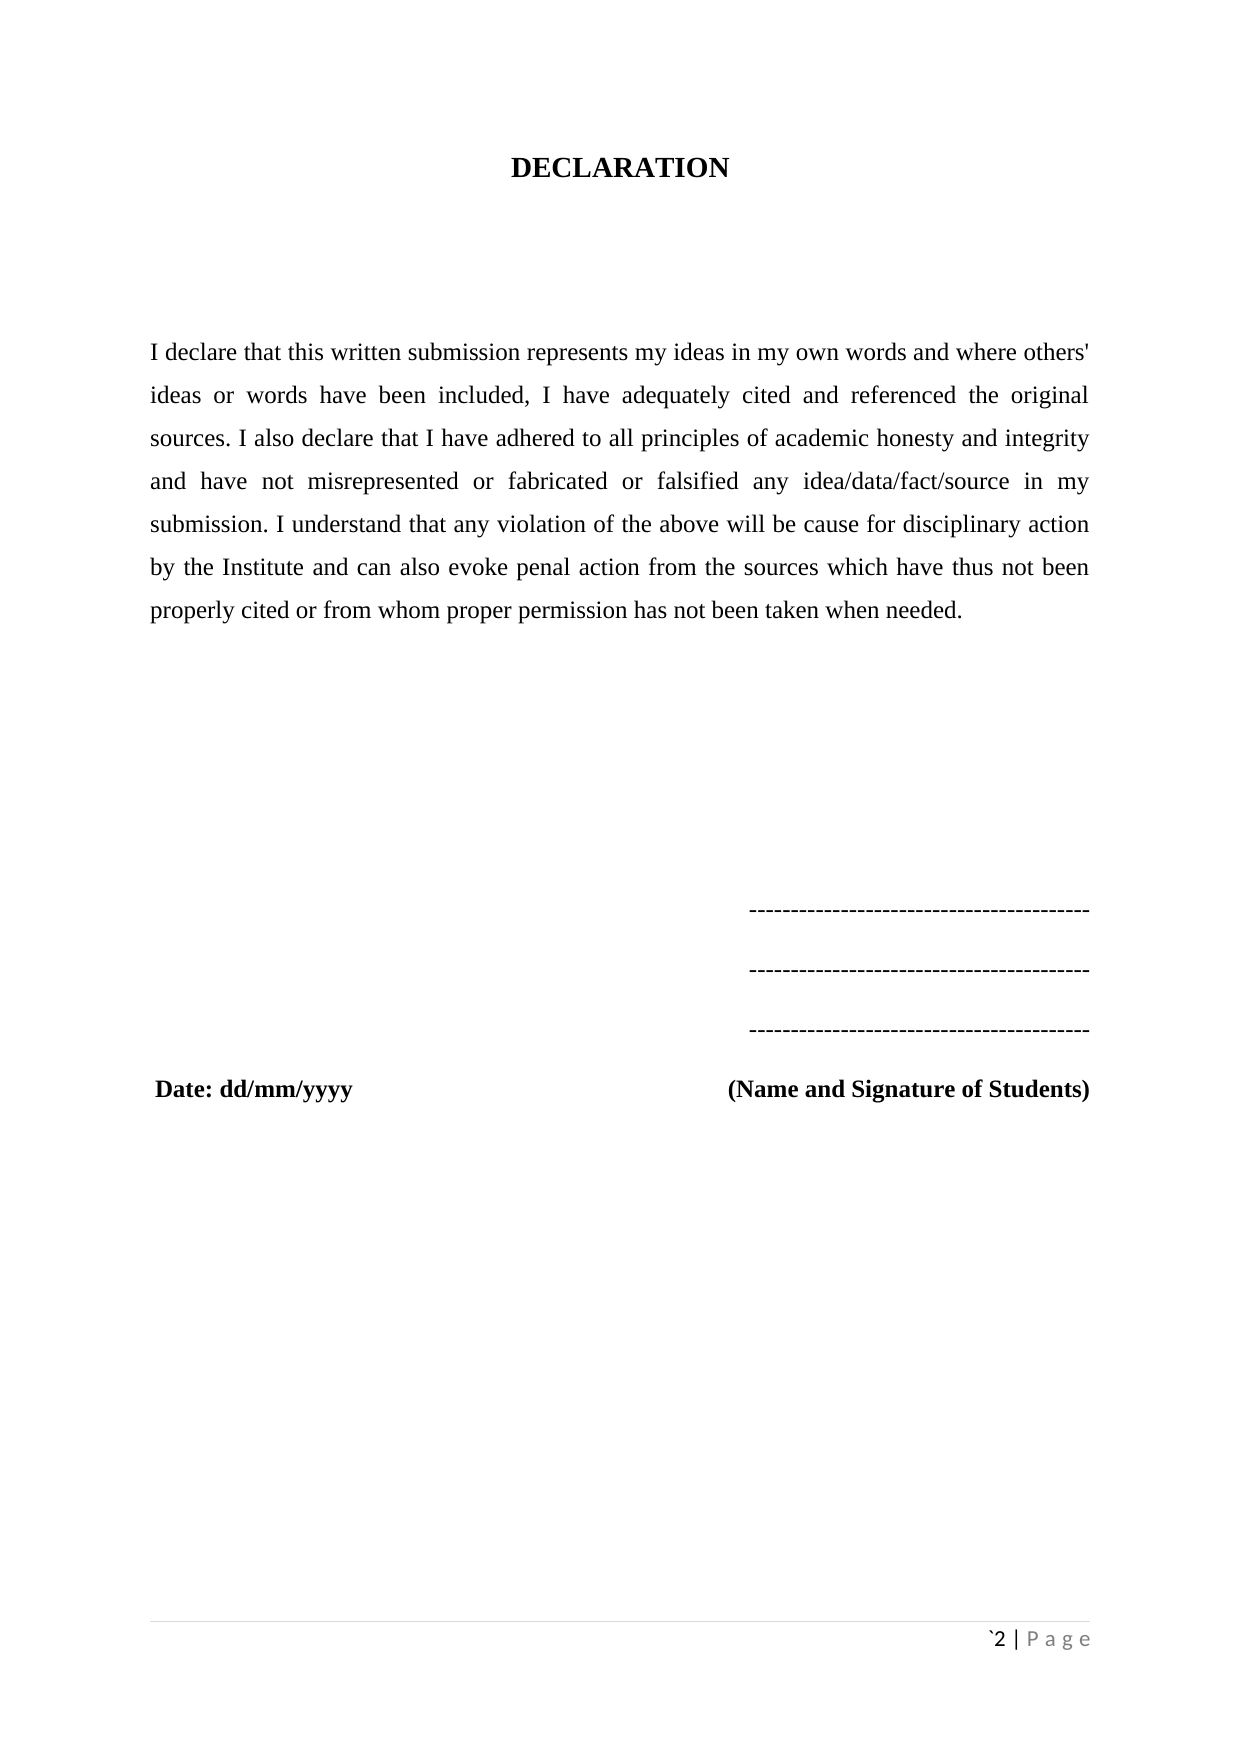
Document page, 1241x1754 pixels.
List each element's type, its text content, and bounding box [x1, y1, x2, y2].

text ----------------------------------------- [150, 954, 1090, 983]
text I declare that this written submission represents my ideas in my own words and where others' ideas or words have been included, I have adequately cited and referenced the original sources. I also declare that I have adhered to all principles of academic honesty and integrity and have not misrepresented or fabricated or falsified any idea/data/fact/source in my submission. I understand that any violation of the above will be cause for disciplinary action by the Institute and can also evoke penal action from the sources which have thus not been properly cited or from whom proper permission has not been taken when needed. [150, 337, 1090, 624]
text Date: dd/mm/yyyy (Name and Signature of Students) [150, 1074, 1090, 1102]
text ----------------------------------------- [150, 894, 1090, 923]
text DECLARATION [150, 150, 1090, 183]
text ----------------------------------------- [150, 1014, 1090, 1043]
